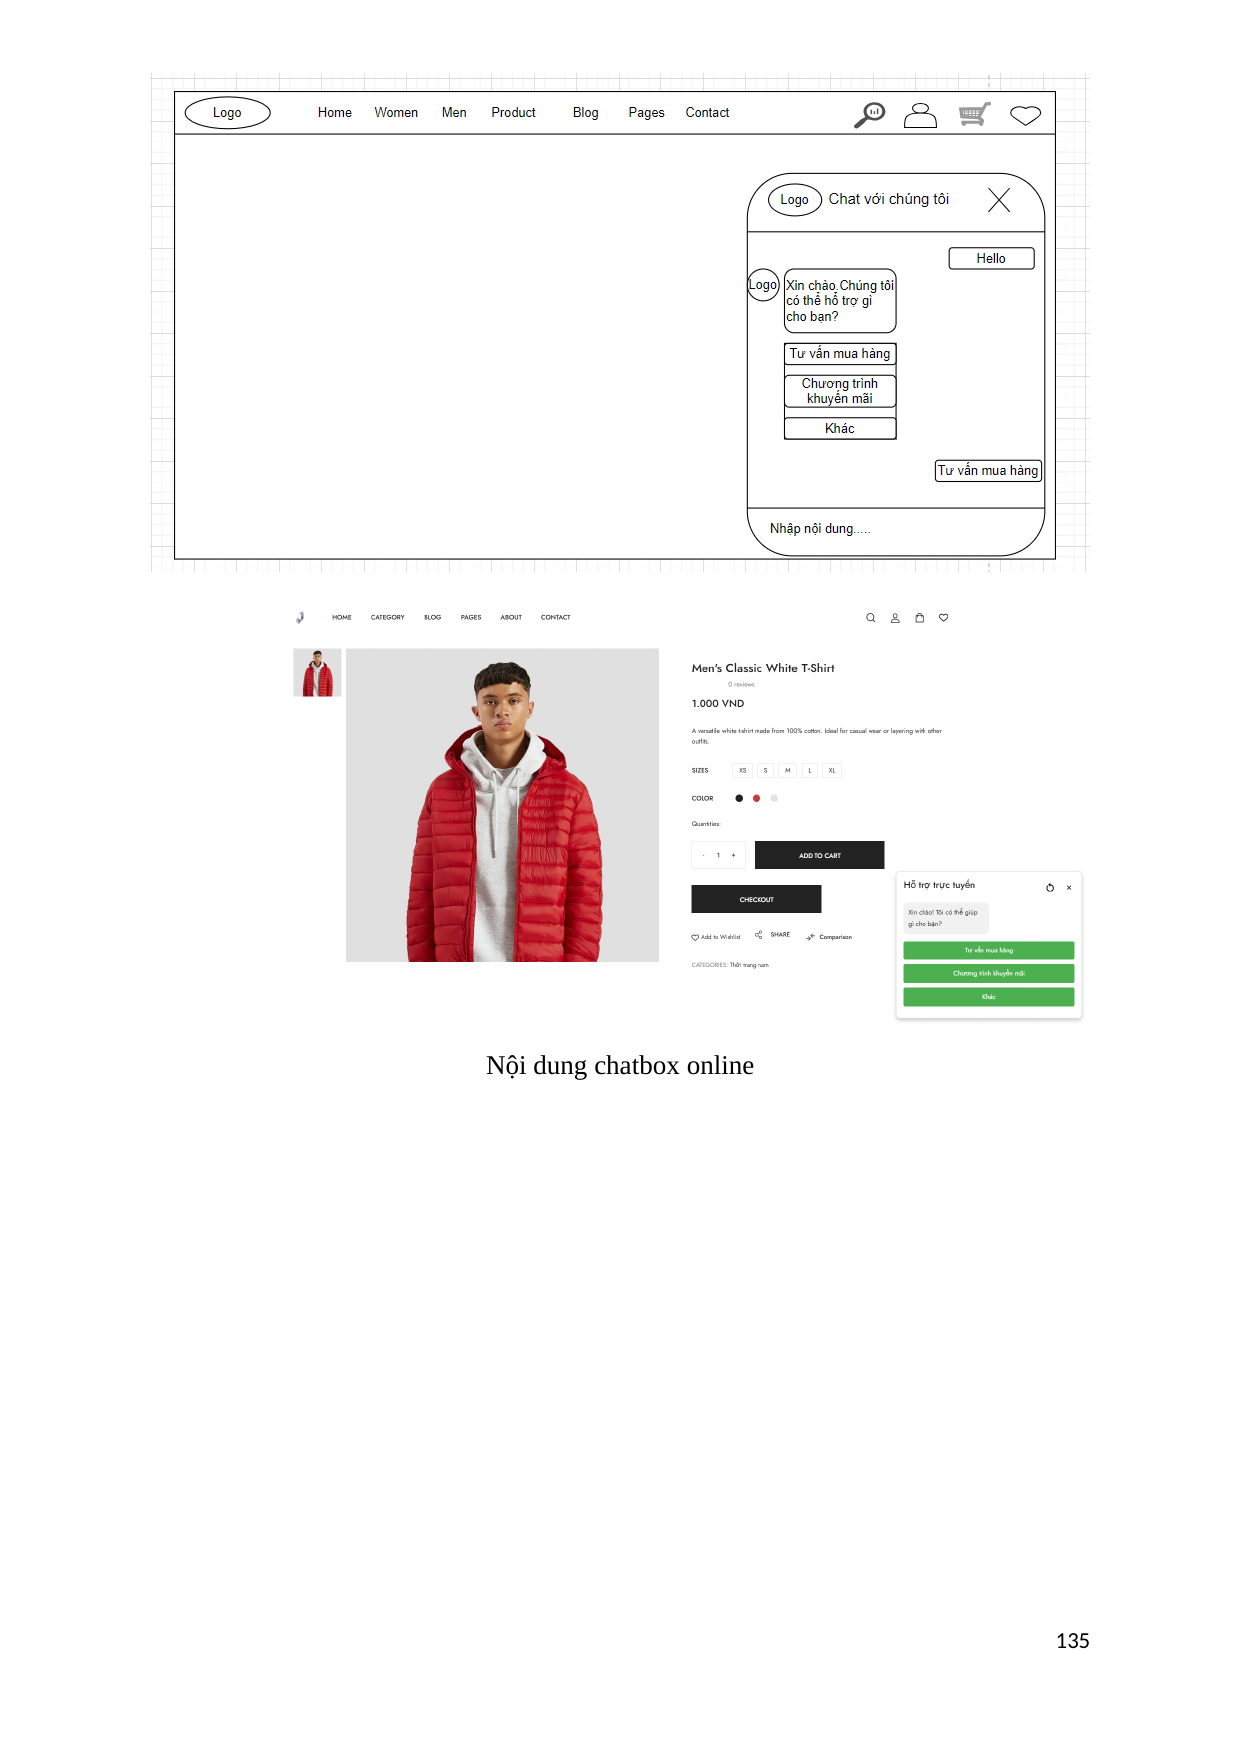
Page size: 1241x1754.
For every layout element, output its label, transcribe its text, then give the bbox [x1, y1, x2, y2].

text Nội dung chatbox online [150, 1049, 1090, 1080]
picture [150, 596, 1091, 1024]
picture [150, 73, 1091, 572]
